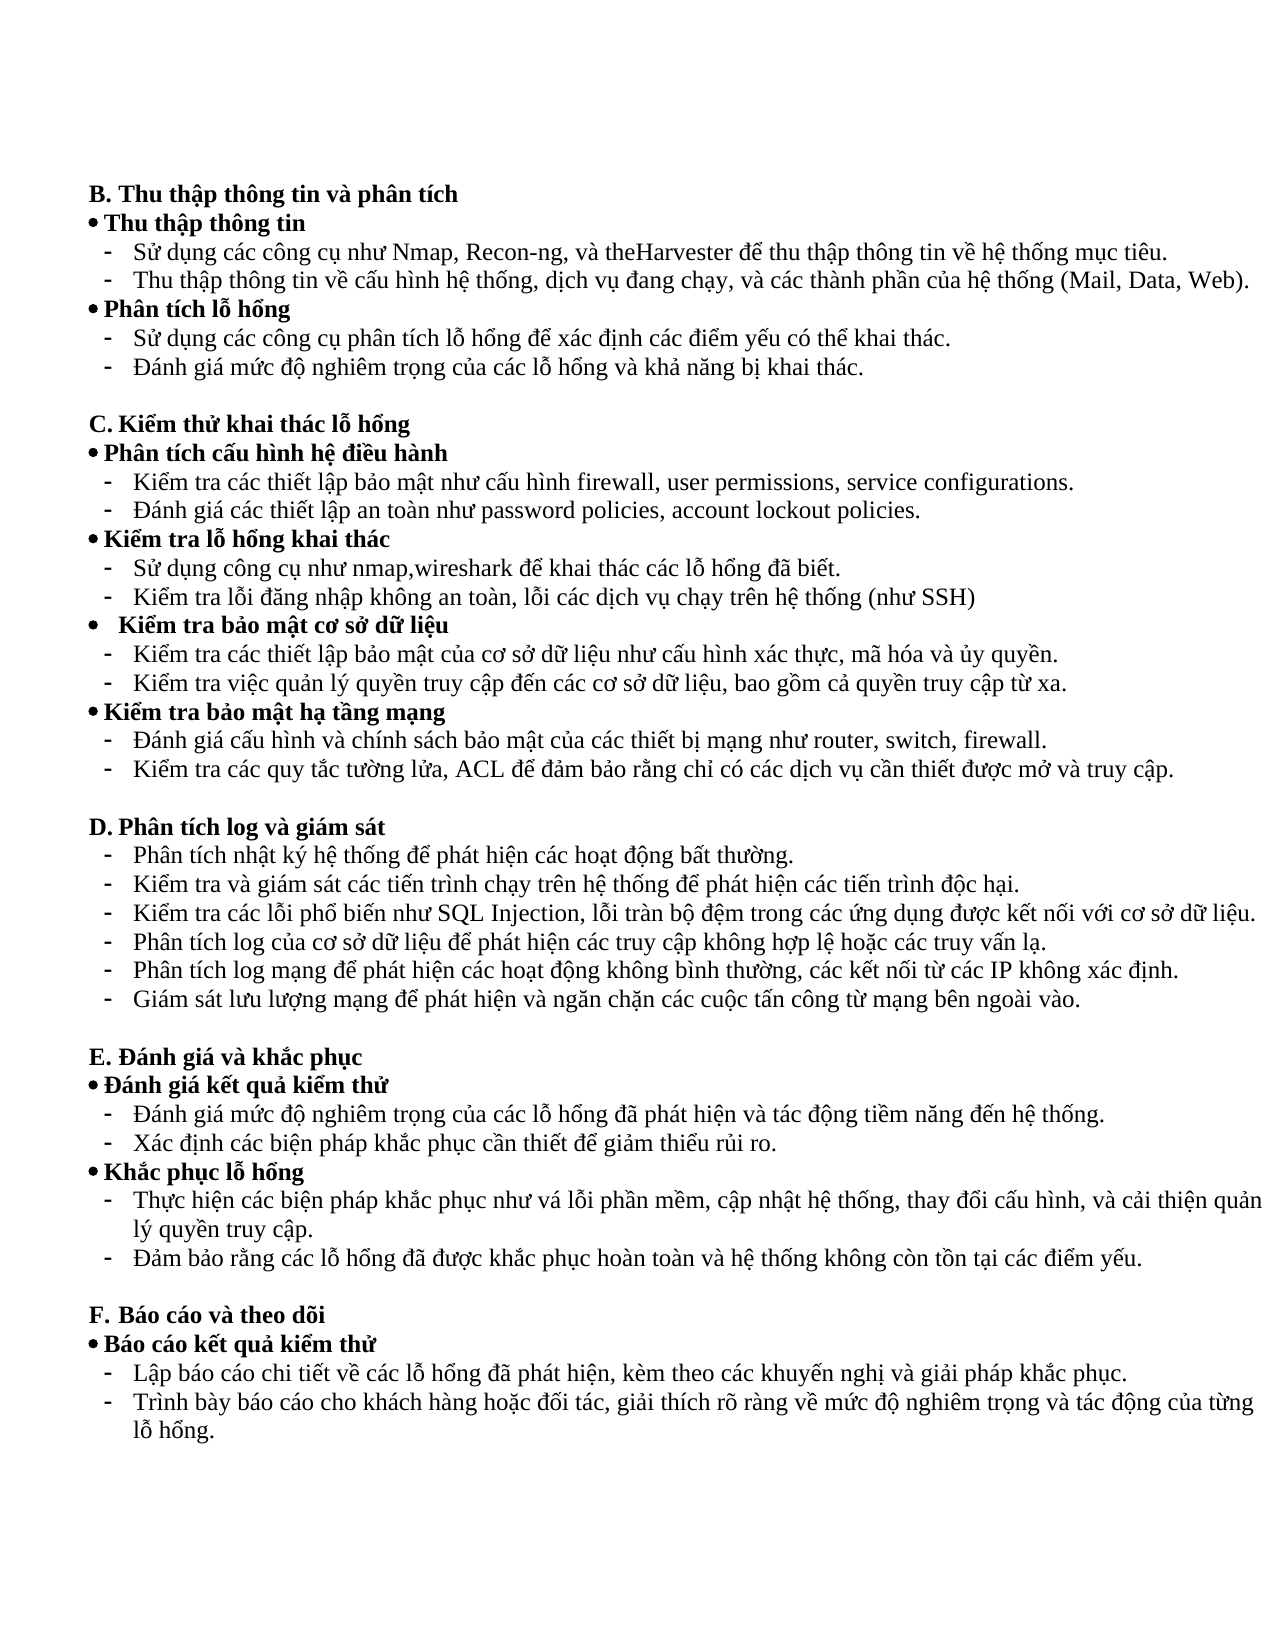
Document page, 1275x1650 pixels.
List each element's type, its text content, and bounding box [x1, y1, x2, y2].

list Kiểm tra bảo mật hạ tầng mạng [89, 697, 1270, 725]
list Đánh giá các thiết lập an toàn như password policies, account lockout policies. [103, 495, 1270, 524]
list Kiểm tra việc quản lý quyền truy cập đến các cơ sở dữ liệu, bao gồm cả quyền truy cập từ xa. [103, 668, 1270, 697]
list Kiểm tra các thiết lập bảo mật của cơ sở dữ liệu như cấu hình xác thực, mã hóa và ủy quyền. [103, 639, 1270, 668]
list Kiểm thử khai thác lỗ hổng [89, 409, 1270, 438]
list Xác định các biện pháp khắc phục cần thiết để giảm thiểu rủi ro. [103, 1128, 1270, 1157]
list Phân tích nhật ký hệ thống để phát hiện các hoạt động bất thường. [103, 840, 1270, 869]
list Phân tích log của cơ sở dữ liệu để phát hiện các truy cập không hợp lệ hoặc các truy vấn lạ. [103, 927, 1270, 955]
list Trình bày báo cáo cho khách hàng hoặc đối tác, giải thích rõ ràng về mức độ nghiêm trọng và tác động của từng lỗ hổng. [103, 1387, 1270, 1444]
list Thu thập thông tin về cấu hình hệ thống, dịch vụ đang chạy, và các thành phần của hệ thống (Mail, Data, Web). [103, 265, 1270, 294]
list Đánh giá và khắc phục [89, 1042, 1270, 1070]
list Đánh giá cấu hình và chính sách bảo mật của các thiết bị mạng như router, switch, firewall. [103, 725, 1270, 754]
list Báo cáo kết quả kiểm thử [89, 1329, 1270, 1358]
list Kiểm tra và giám sát các tiến trình chạy trên hệ thống để phát hiện các tiến trình độc hại. [103, 869, 1270, 898]
list Báo cáo và theo dõi [89, 1300, 1270, 1329]
list Phân tích log và giám sát [89, 812, 1270, 840]
list Kiểm tra các lỗi phổ biến như SQL Injection, lỗi tràn bộ đệm trong các ứng dụng được kết nối với cơ sở dữ liệu. [103, 898, 1270, 927]
list Sử dụng các công cụ phân tích lỗ hổng để xác định các điểm yếu có thể khai thác. [103, 323, 1270, 352]
list Kiểm tra các thiết lập bảo mật như cấu hình firewall, user permissions, service configurations. [103, 467, 1270, 495]
list Kiểm tra lỗ hổng khai thác [89, 524, 1270, 553]
list Phân tích log mạng để phát hiện các hoạt động không bình thường, các kết nối từ các IP không xác định. [103, 955, 1270, 984]
list Giám sát lưu lượng mạng để phát hiện và ngăn chặn các cuộc tấn công từ mạng bên ngoài vào. [103, 984, 1270, 1013]
list Kiểm tra bảo mật cơ sở dữ liệu [89, 610, 1270, 639]
list Kiểm tra lỗi đăng nhập không an toàn, lỗi các dịch vụ chạy trên hệ thống (như SSH) [103, 582, 1270, 610]
list Đánh giá mức độ nghiêm trọng của các lỗ hổng đã phát hiện và tác động tiềm năng đến hệ thống. [103, 1099, 1270, 1128]
list Thu thập thông tin và phân tích [89, 179, 1270, 208]
list Sử dụng các công cụ như Nmap, Recon-ng, và theHarvester để thu thập thông tin về hệ thống mục tiêu. [103, 237, 1270, 265]
list Phân tích cấu hình hệ điều hành [89, 438, 1270, 467]
list Đánh giá mức độ nghiêm trọng của các lỗ hổng và khả năng bị khai thác. [103, 352, 1270, 380]
list Lập báo cáo chi tiết về các lỗ hổng đã phát hiện, kèm theo các khuyến nghị và giải pháp khắc phục. [103, 1358, 1270, 1387]
list Đánh giá kết quả kiểm thử [89, 1070, 1270, 1099]
list Phân tích lỗ hổng [89, 294, 1270, 323]
list Khắc phục lỗ hổng [89, 1157, 1270, 1185]
list Đảm bảo rằng các lỗ hổng đã được khắc phục hoàn toàn và hệ thống không còn tồn tại các điểm yếu. [103, 1243, 1270, 1272]
list Thu thập thông tin [89, 208, 1270, 237]
list Sử dụng công cụ như nmap,wireshark để khai thác các lỗ hổng đã biết. [103, 553, 1270, 582]
list Kiểm tra các quy tắc tường lửa, ACL để đảm bảo rằng chỉ có các dịch vụ cần thiết được mở và truy cập. [103, 754, 1270, 783]
list Thực hiện các biện pháp khắc phục như vá lỗi phần mềm, cập nhật hệ thống, thay đổi cấu hình, và cải thiện quản lý quyền truy cập. [103, 1185, 1270, 1243]
